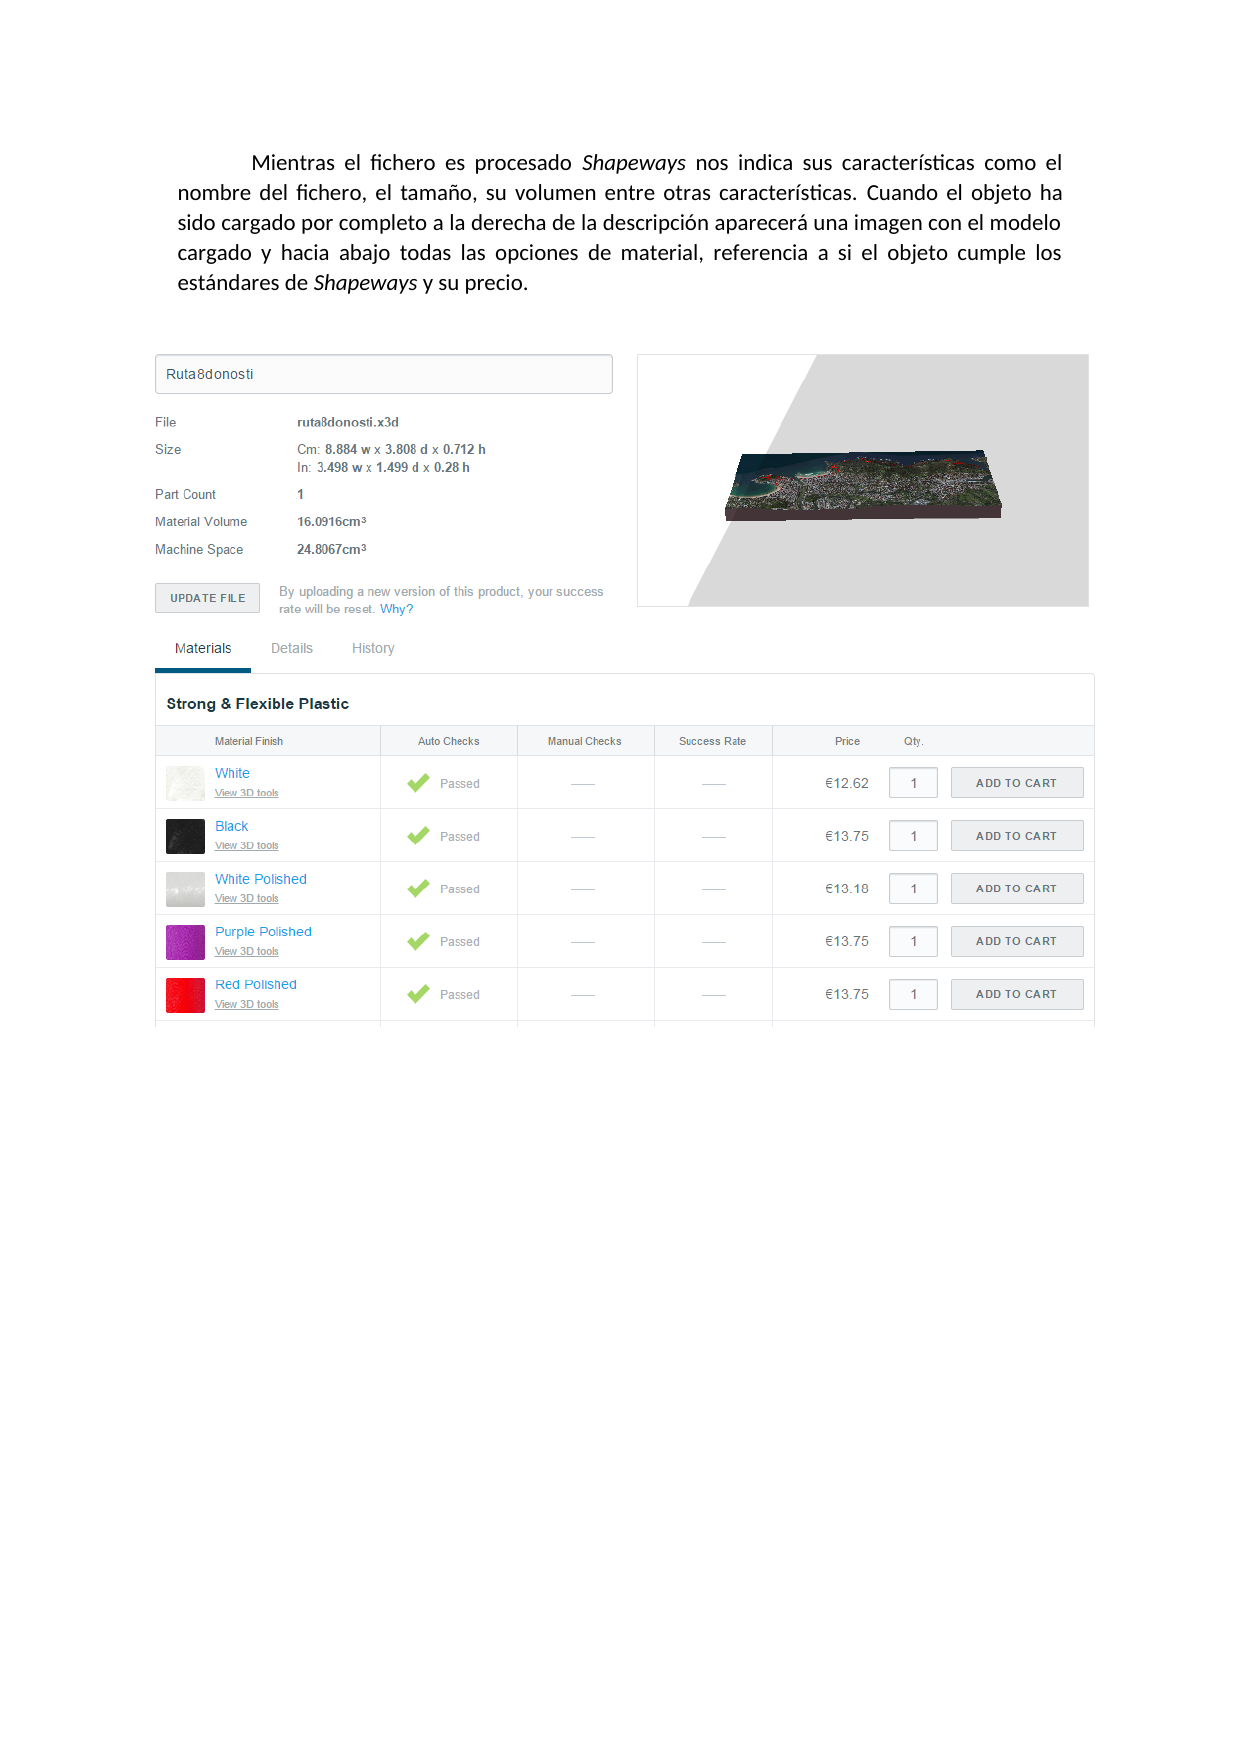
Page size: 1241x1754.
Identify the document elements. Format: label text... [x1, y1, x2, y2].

text Mientras el fichero es procesado Shapeways nos indica sus características como el nombre del fichero, el tamaño, su volumen entre otras características. Cuando el objeto ha sido cargado por completo a la derecha de la descripción aparecerá una imagen con el modelo cargado y hacia abajo todas las opciones de material, referencia a si el objeto cumple los estándares de Shapeways y su precio. [177, 148, 1063, 296]
picture [139, 334, 1102, 1027]
